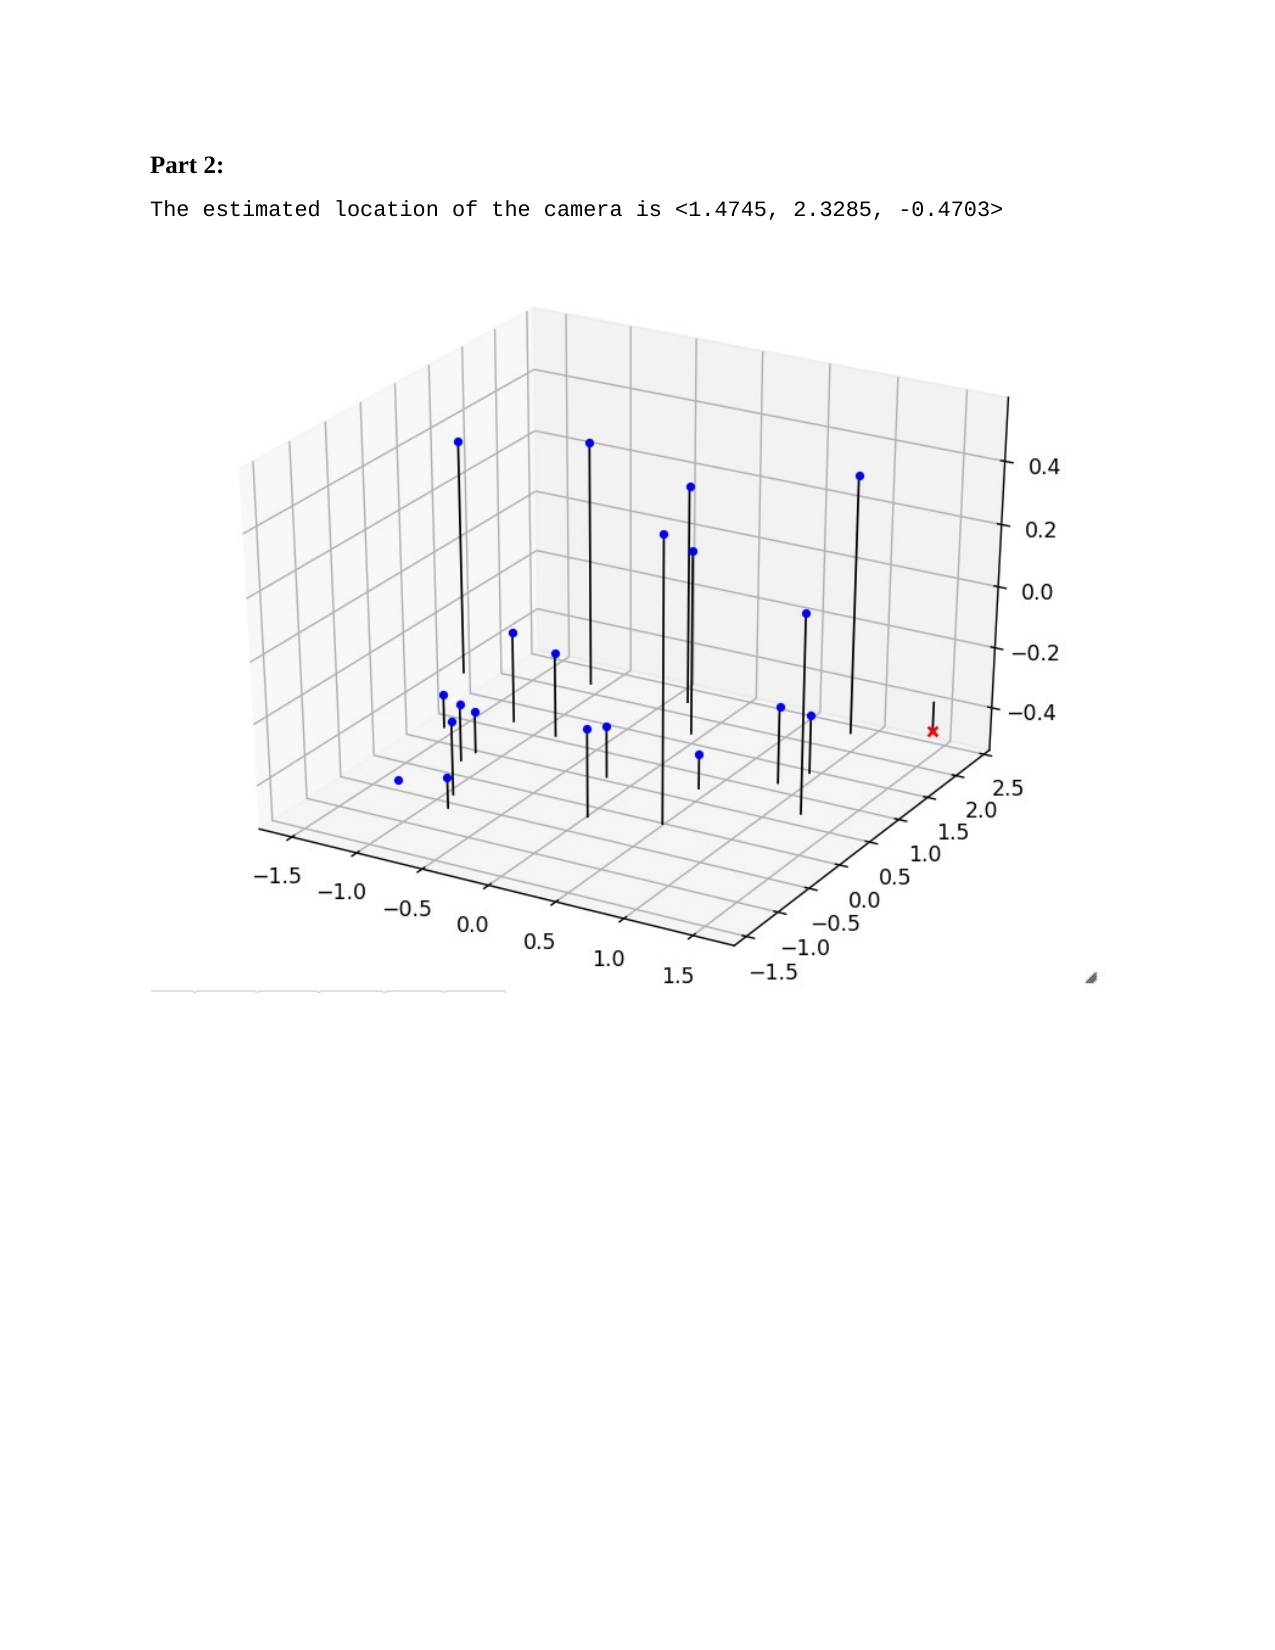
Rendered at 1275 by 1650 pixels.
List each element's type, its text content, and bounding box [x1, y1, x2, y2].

text Part 2: [150, 150, 1125, 179]
picture [151, 277, 1125, 993]
text The estimated location of the camera is <1.4745, 2.3285, -0.4703> [150, 198, 1125, 222]
